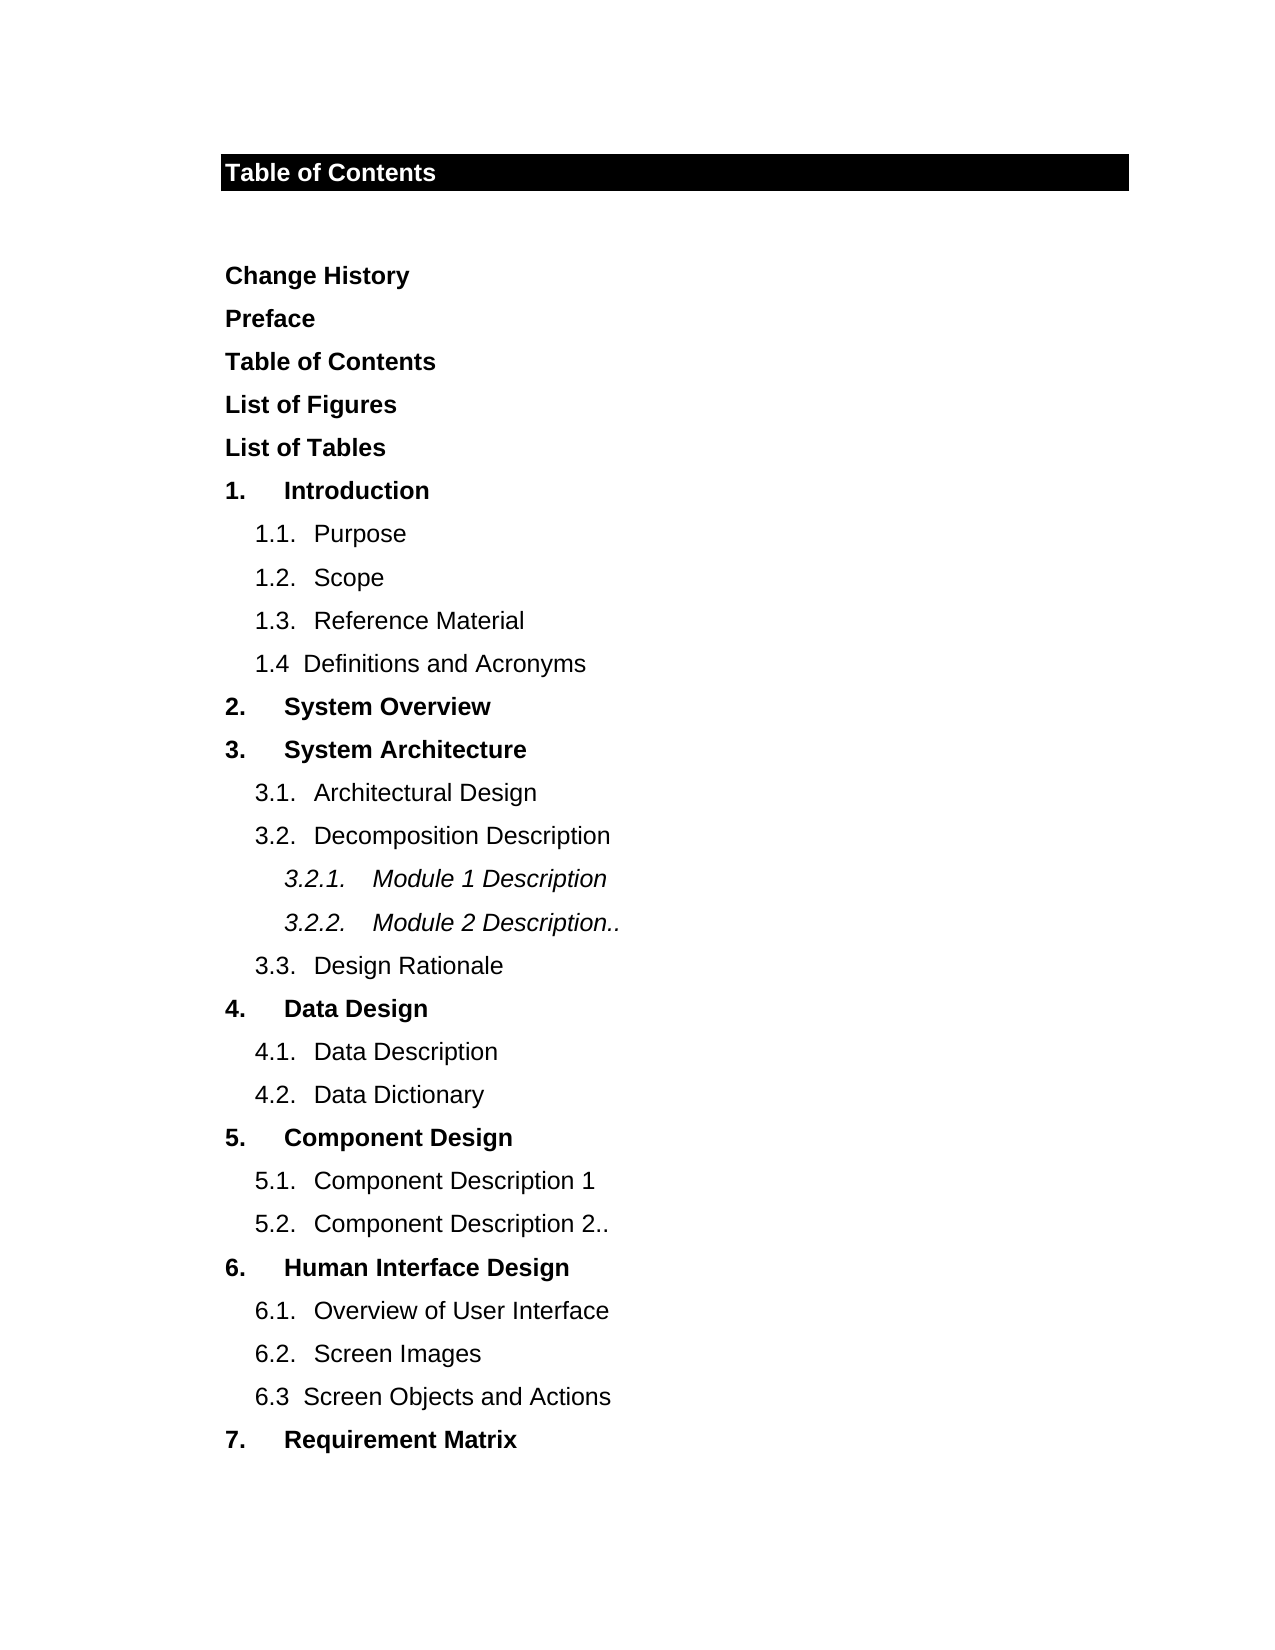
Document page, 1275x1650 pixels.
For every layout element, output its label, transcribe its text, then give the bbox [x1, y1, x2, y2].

text Table of Contents [223, 156, 1127, 189]
